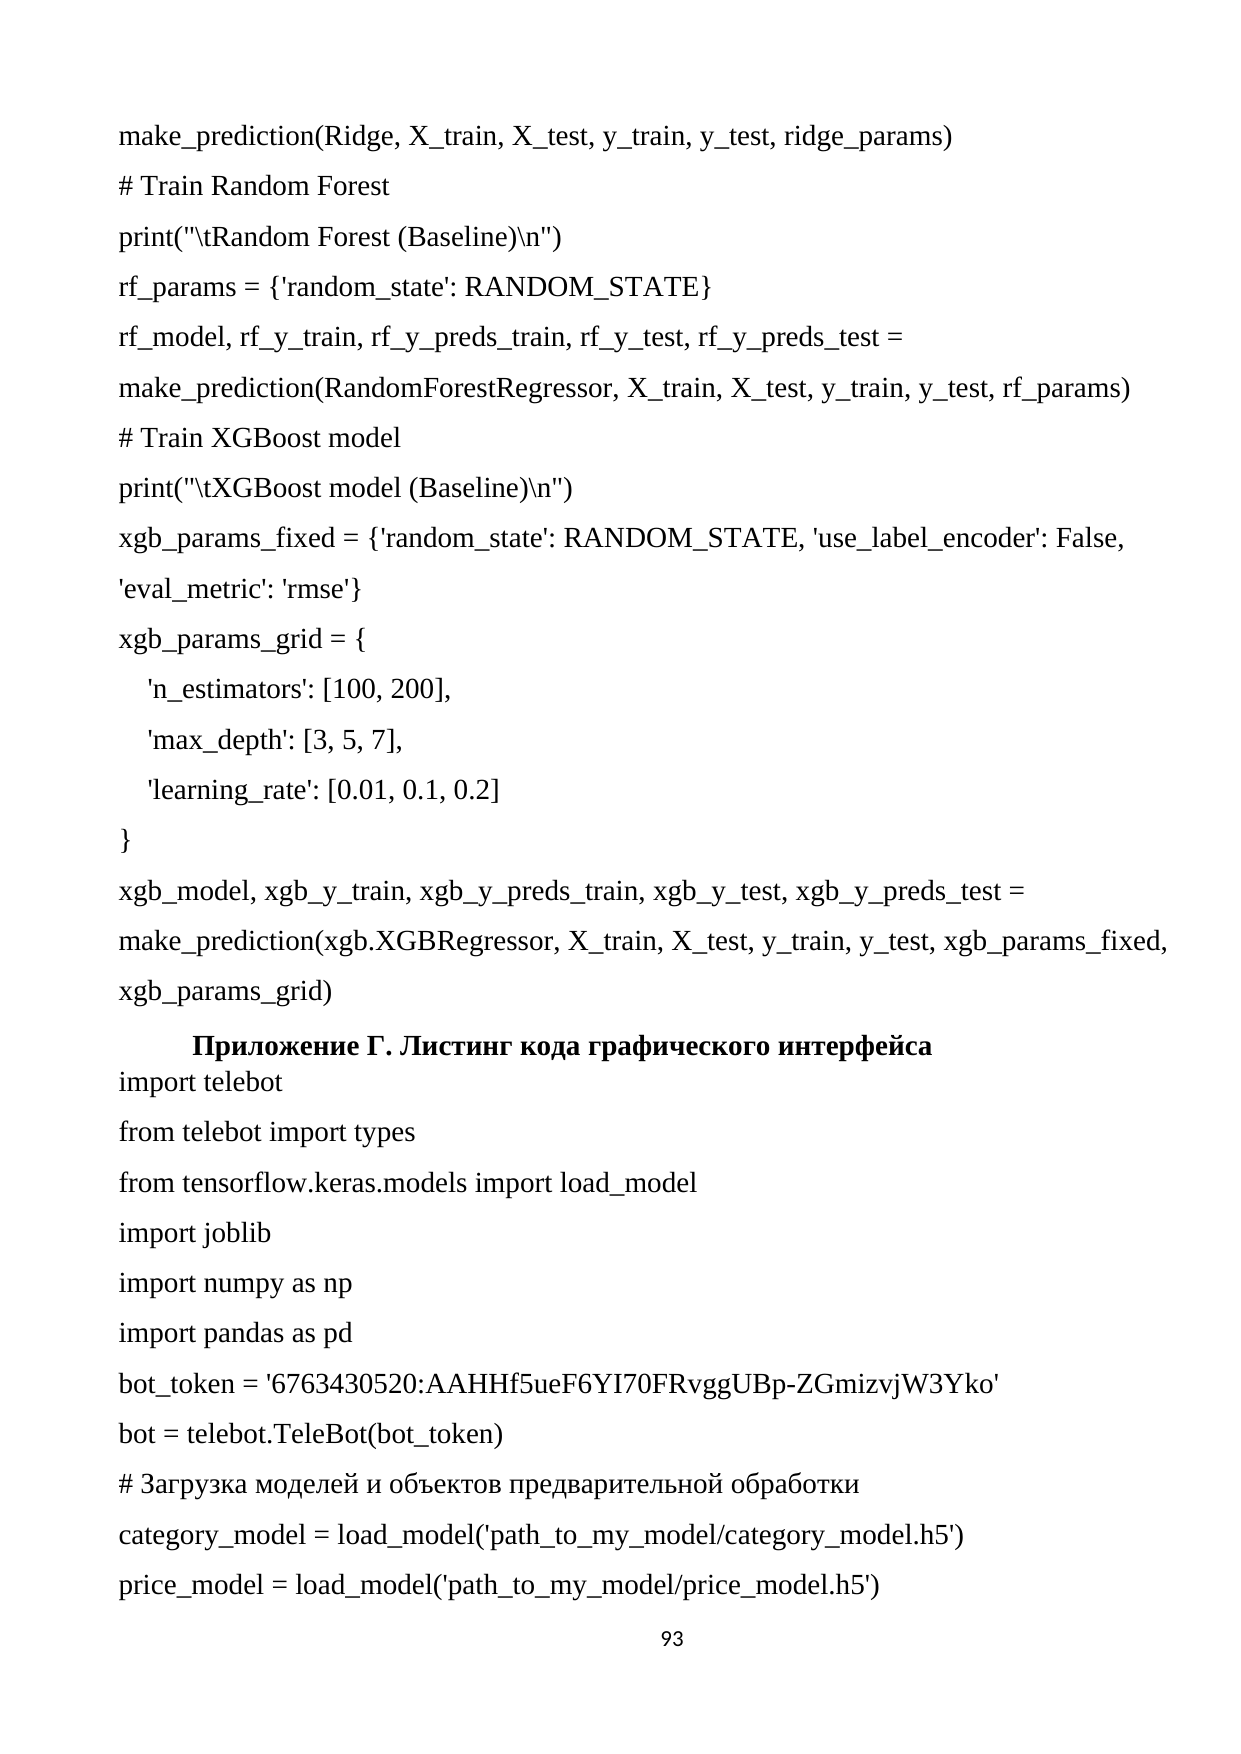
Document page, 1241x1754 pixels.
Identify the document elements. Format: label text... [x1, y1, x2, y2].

subtitle Приложение Г. Листинг кода графического интерфейса [118, 1028, 1181, 1061]
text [118, 118, 1181, 1007]
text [118, 1064, 1181, 1601]
